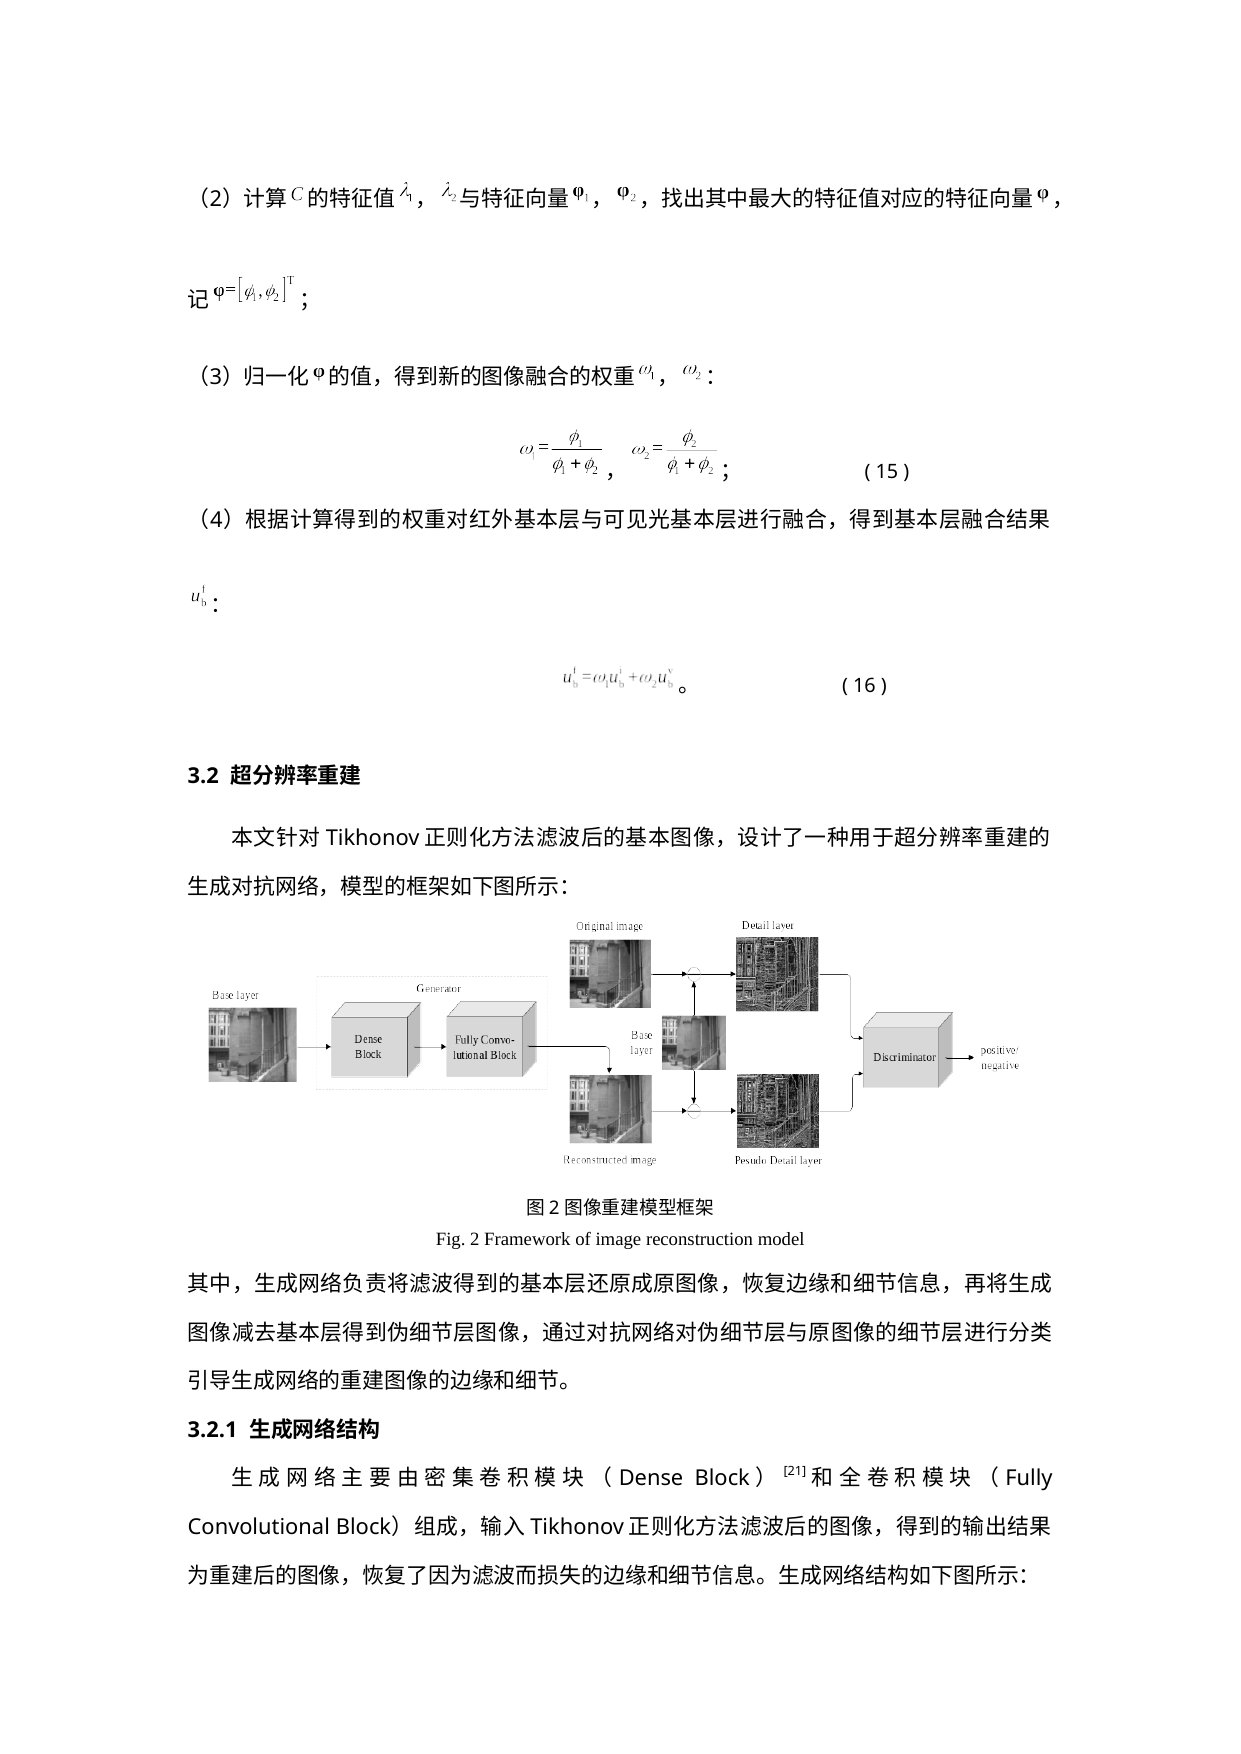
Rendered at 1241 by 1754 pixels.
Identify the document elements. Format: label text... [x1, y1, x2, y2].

text 3.2 超分辨率重建 [187, 758, 1053, 790]
text 生成网络主要由密集卷积模块（Dense Block）[21]和全卷积模块（Fully Convolutional Block）组成，输入Tikhonov正则化方法滤波后的图像，得到的输出结果为重建后的图像，恢复了因为滤波而损失的边缘和细节信息。生成网络结构如下图所示： [187, 1460, 1053, 1590]
text （3）归一化的值，得到新的图像融合的权重，： [187, 340, 1053, 405]
text Fig. 2 Framework of image reconstruction model [187, 1222, 1053, 1255]
text 图2 图像重建模型框架 [187, 1190, 1053, 1222]
text 3.2.1 生成网络结构 [187, 1411, 1053, 1444]
text 本文针对Tikhonov正则化方法滤波后的基本图像，设计了一种用于超分辨率重建的生成对抗网络，模型的框架如下图所示： [187, 819, 1053, 901]
text （2）计算的特征值，与特征向量，，找出其中最大的特征值对应的特征向量，记； [187, 162, 1053, 324]
text 其中，生成网络负责将滤波得到的基本层还原成原图像，恢复边缘和细节信息，再将生成图像减去基本层得到伪细节层图像，通过对抗网络对伪细节层与原图像的细节层进行分类，引导生成网络的重建图像的边缘和细节。 [187, 1266, 1053, 1396]
text 。 ( 16 ) [187, 648, 1053, 713]
text （4）根据计算得到的权重对红外基本层与可见光基本层进行融合，得到基本层融合结果： [187, 502, 1053, 632]
text ，； ( 15 ) [187, 421, 1053, 486]
